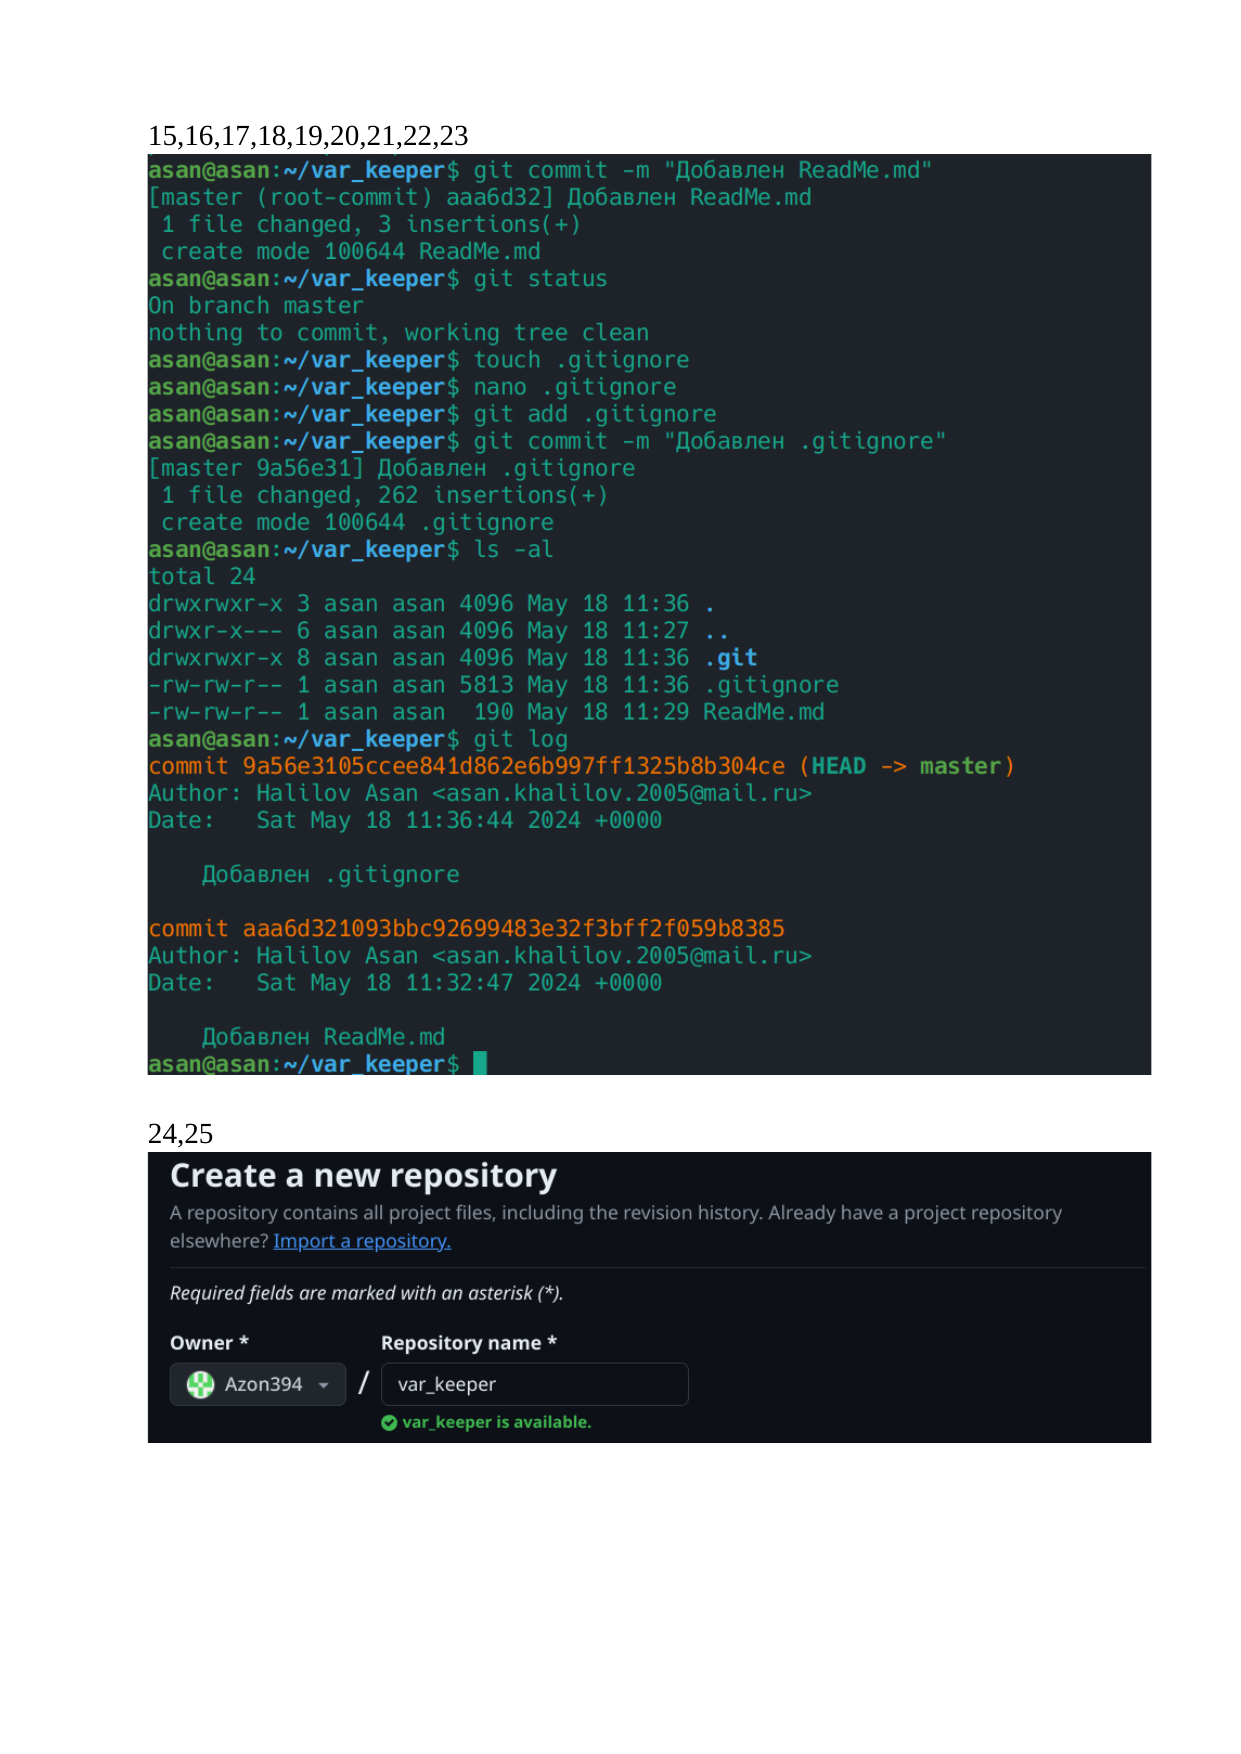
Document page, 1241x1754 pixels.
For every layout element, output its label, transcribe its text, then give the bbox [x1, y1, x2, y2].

list 24,25 [148, 1116, 1152, 1150]
list 15,16,17,18,19,20,21,22,23 [148, 118, 1152, 152]
picture [147, 154, 1152, 1075]
picture [147, 1152, 1152, 1443]
